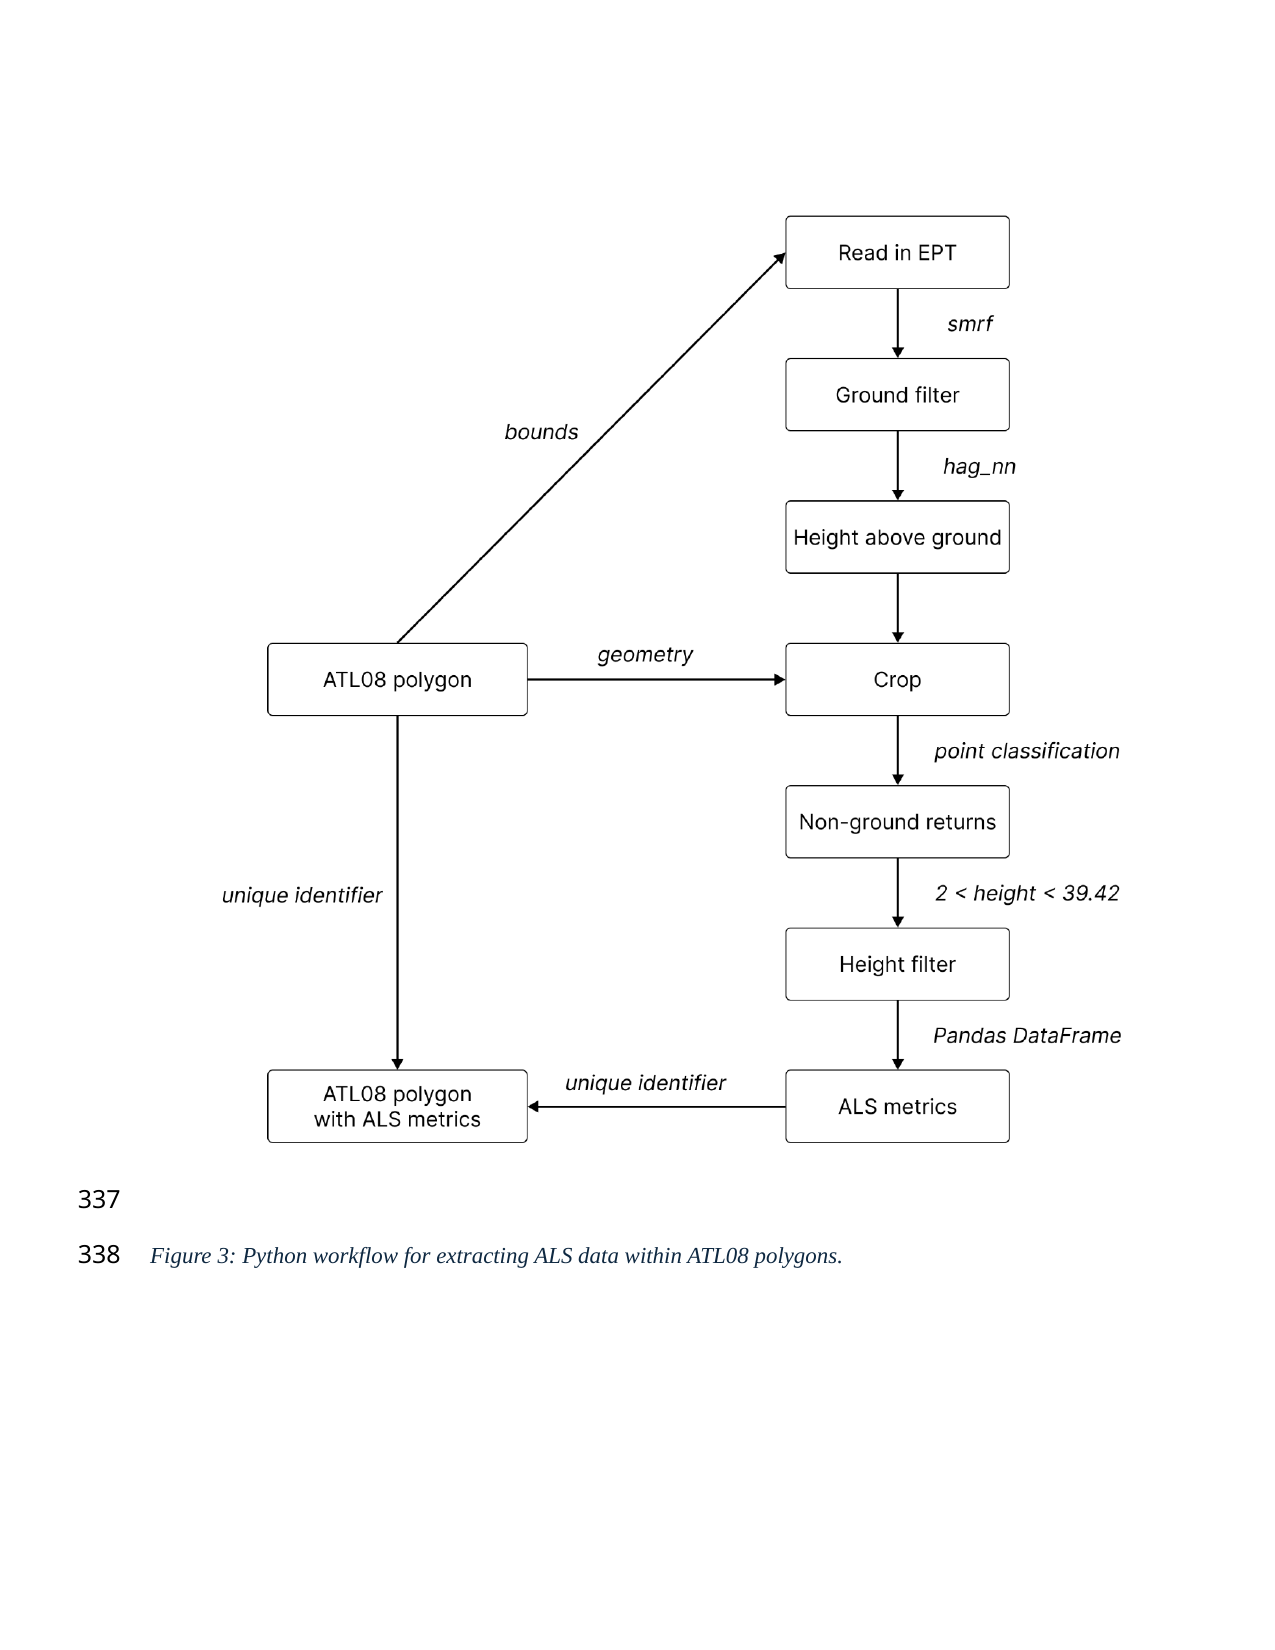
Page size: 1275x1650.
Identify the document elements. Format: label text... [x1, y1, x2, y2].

picture [150, 150, 1200, 1209]
text Figure 3: Python workflow for extracting ALS data within ATL08 polygons. [150, 1242, 1125, 1268]
